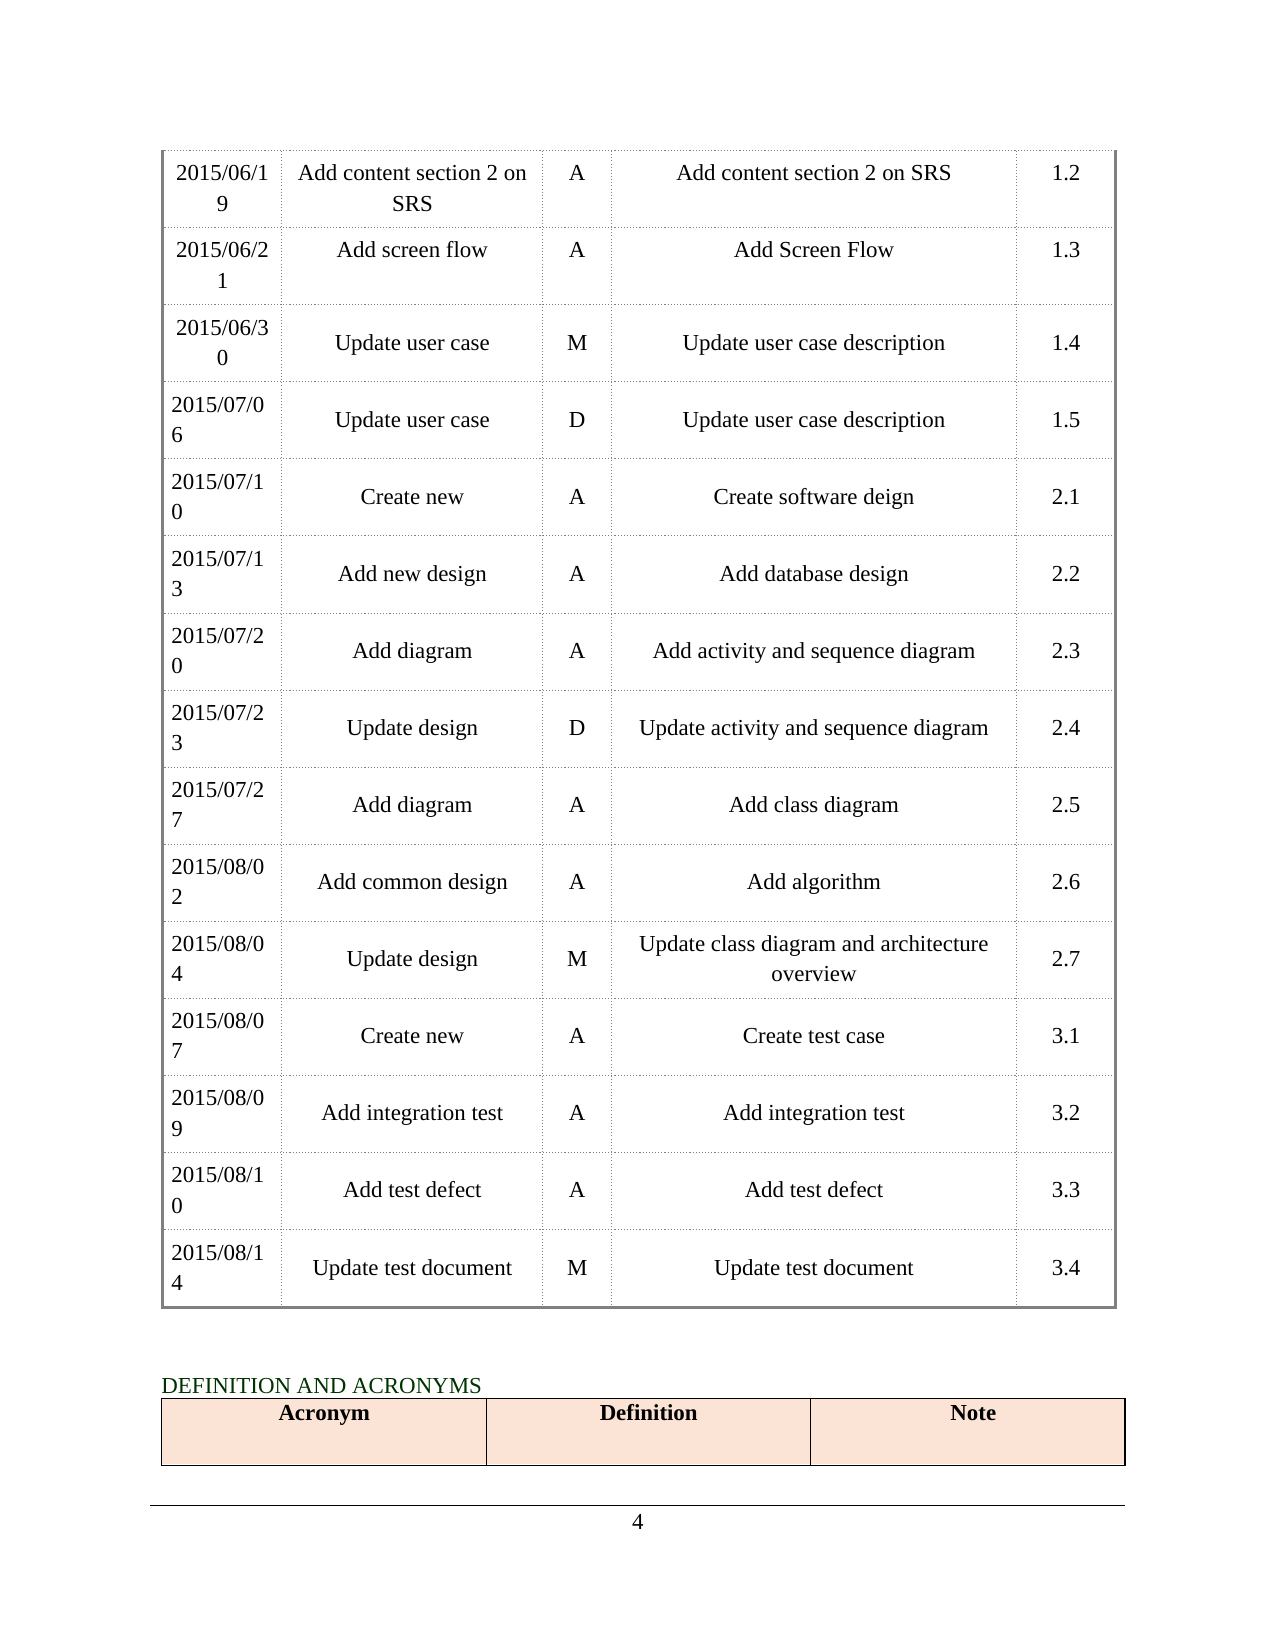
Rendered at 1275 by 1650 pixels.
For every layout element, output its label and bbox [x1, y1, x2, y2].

table_cell [150, 150, 1125, 1466]
